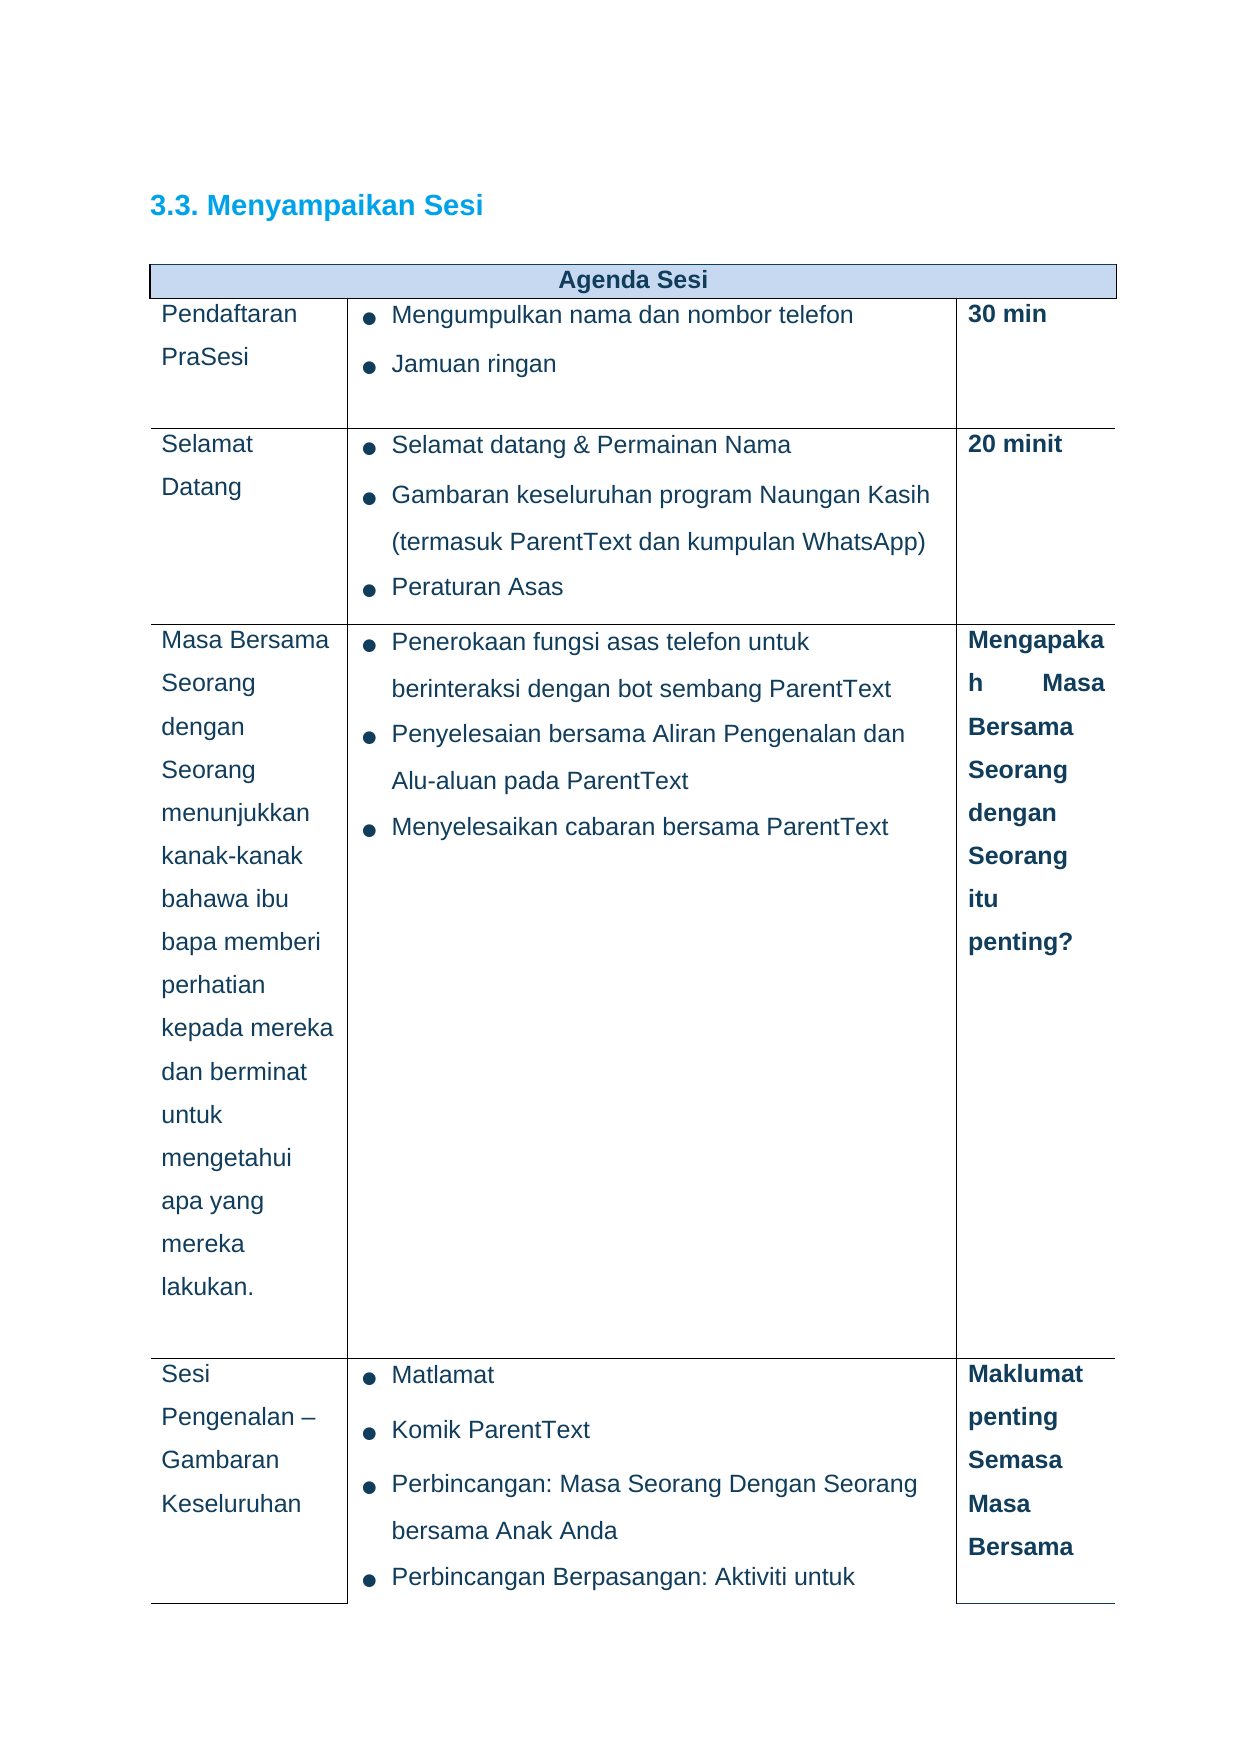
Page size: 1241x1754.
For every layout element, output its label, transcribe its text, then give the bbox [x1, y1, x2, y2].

table_cell 30 min [957, 299, 1116, 428]
table_cell Maklumat penting Semasa Masa Bersama Seorang dengan Seorang [957, 1358, 1116, 1603]
table_cell Selamat datang & Permainan Nama [348, 429, 956, 477]
table_cell Peraturan Asas [348, 570, 956, 624]
table_cell Mengapakah Masa Bersama Seorang dengan Seorang itu penting? [957, 624, 1116, 1358]
table_cell Perbincangan: Masa Seorang Dengan Seorang bersama Anak Anda [348, 1467, 956, 1559]
table_cell Matlamat [348, 1359, 956, 1412]
table_cell Pendaftaran PraSesi [150, 299, 347, 428]
table_cell Gambaran keseluruhan program Naungan Kasih (termasuk ParentText dan kumpulan WhatsApp) [348, 478, 956, 570]
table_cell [348, 1559, 956, 1603]
table_cell Sesi Pengenalan – Gambaran Keseluruhan [150, 1358, 347, 1603]
table_cell Mengumpulkan nama dan nombor telefon [348, 299, 956, 347]
table_header Agenda Sesi [151, 265, 1116, 298]
table_cell Penyelesaian bersama Aliran Pengenalan dan Alu-aluan pada ParentText [348, 717, 956, 809]
table_cell Penerokaan fungsi asas telefon untuk berinteraksi dengan bot sembang ParentText [348, 625, 956, 717]
table_cell Menyelesaikan cabaran bersama ParentText [348, 809, 956, 1358]
table_cell Selamat Datang [150, 428, 347, 624]
subtitle 3.3. Menyampaikan Sesi [150, 187, 1090, 221]
table_cell Komik ParentText [348, 1413, 956, 1467]
table_cell Jamuan ringan [348, 347, 956, 428]
table_cell 20 minit [957, 428, 1116, 624]
table_cell Masa Bersama Seorang dengan Seorang menunjukkan kanak-kanak bahawa ibu bapa memberi perhatian kepada mereka dan berminat untuk mengetahui apa yang mereka lakukan. [150, 624, 347, 1358]
